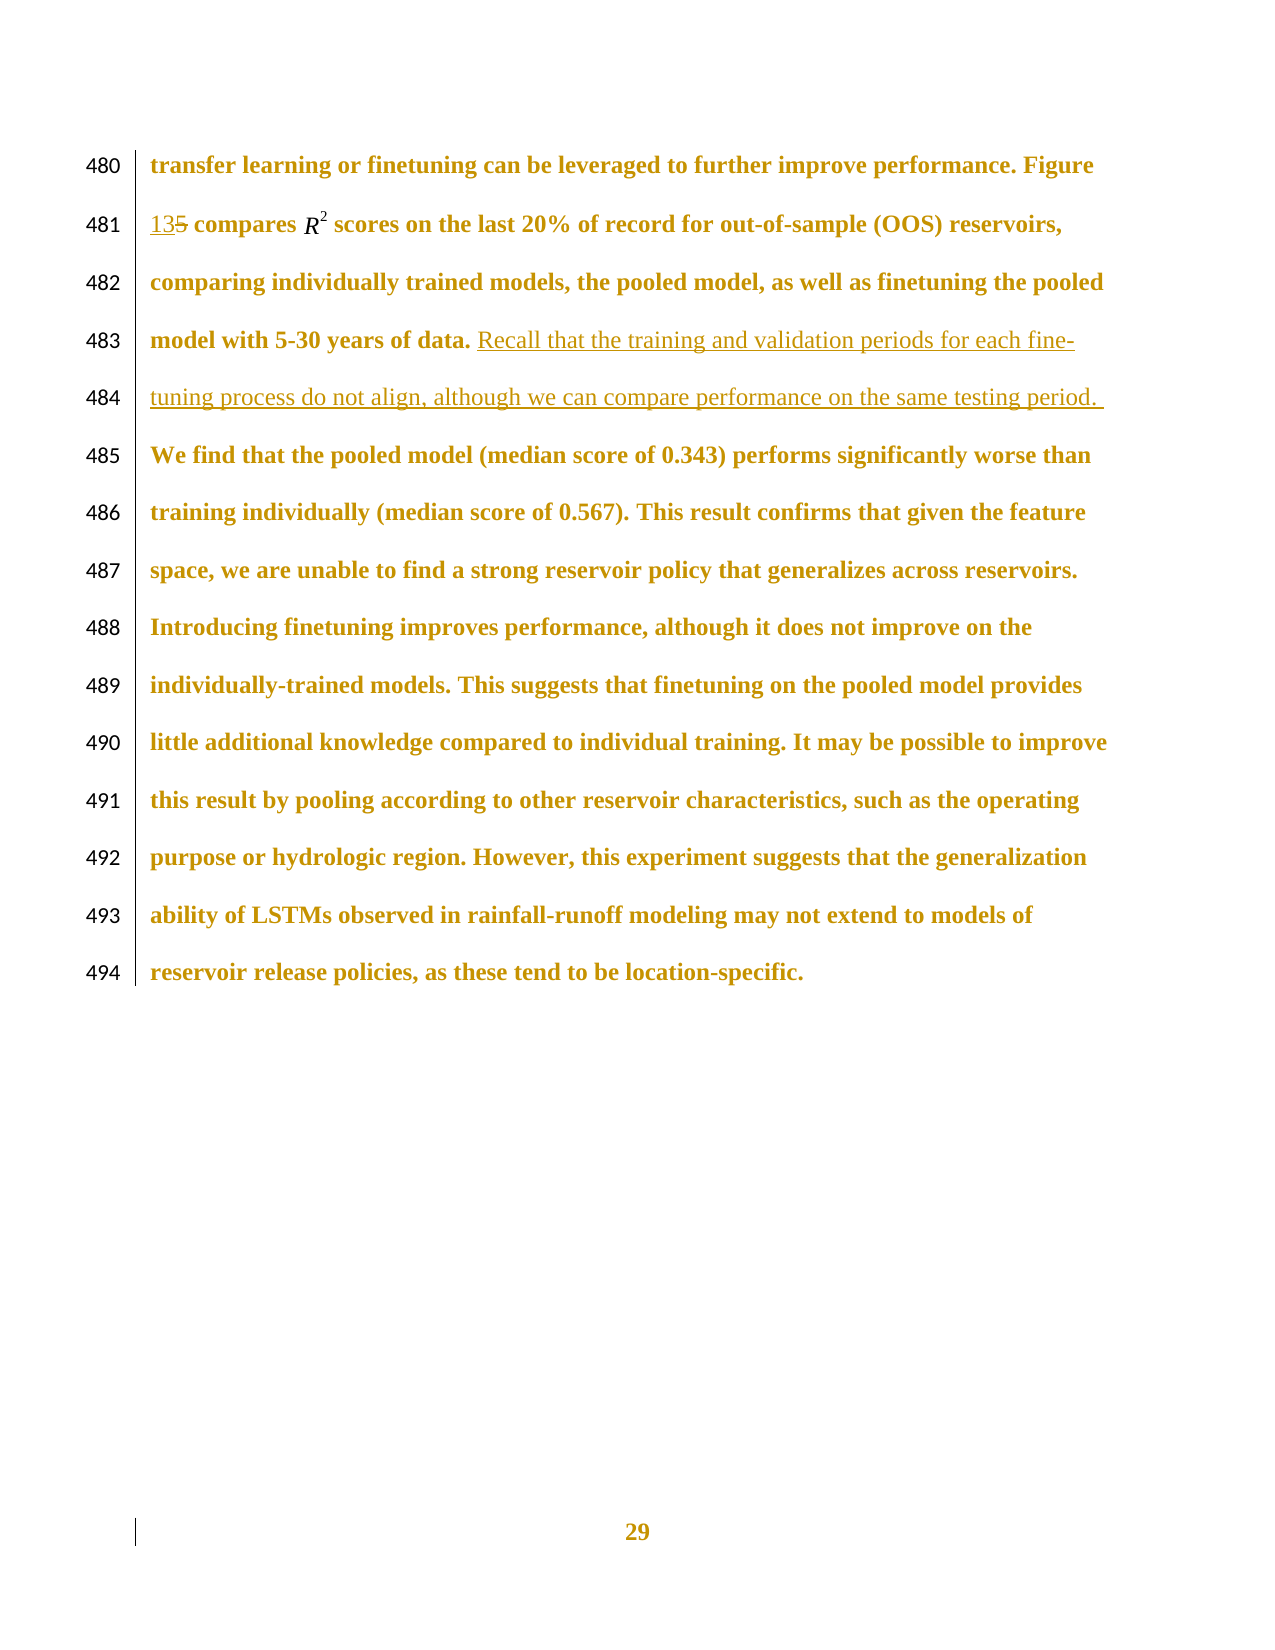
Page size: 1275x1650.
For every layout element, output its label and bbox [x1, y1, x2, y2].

text [150, 150, 1125, 986]
